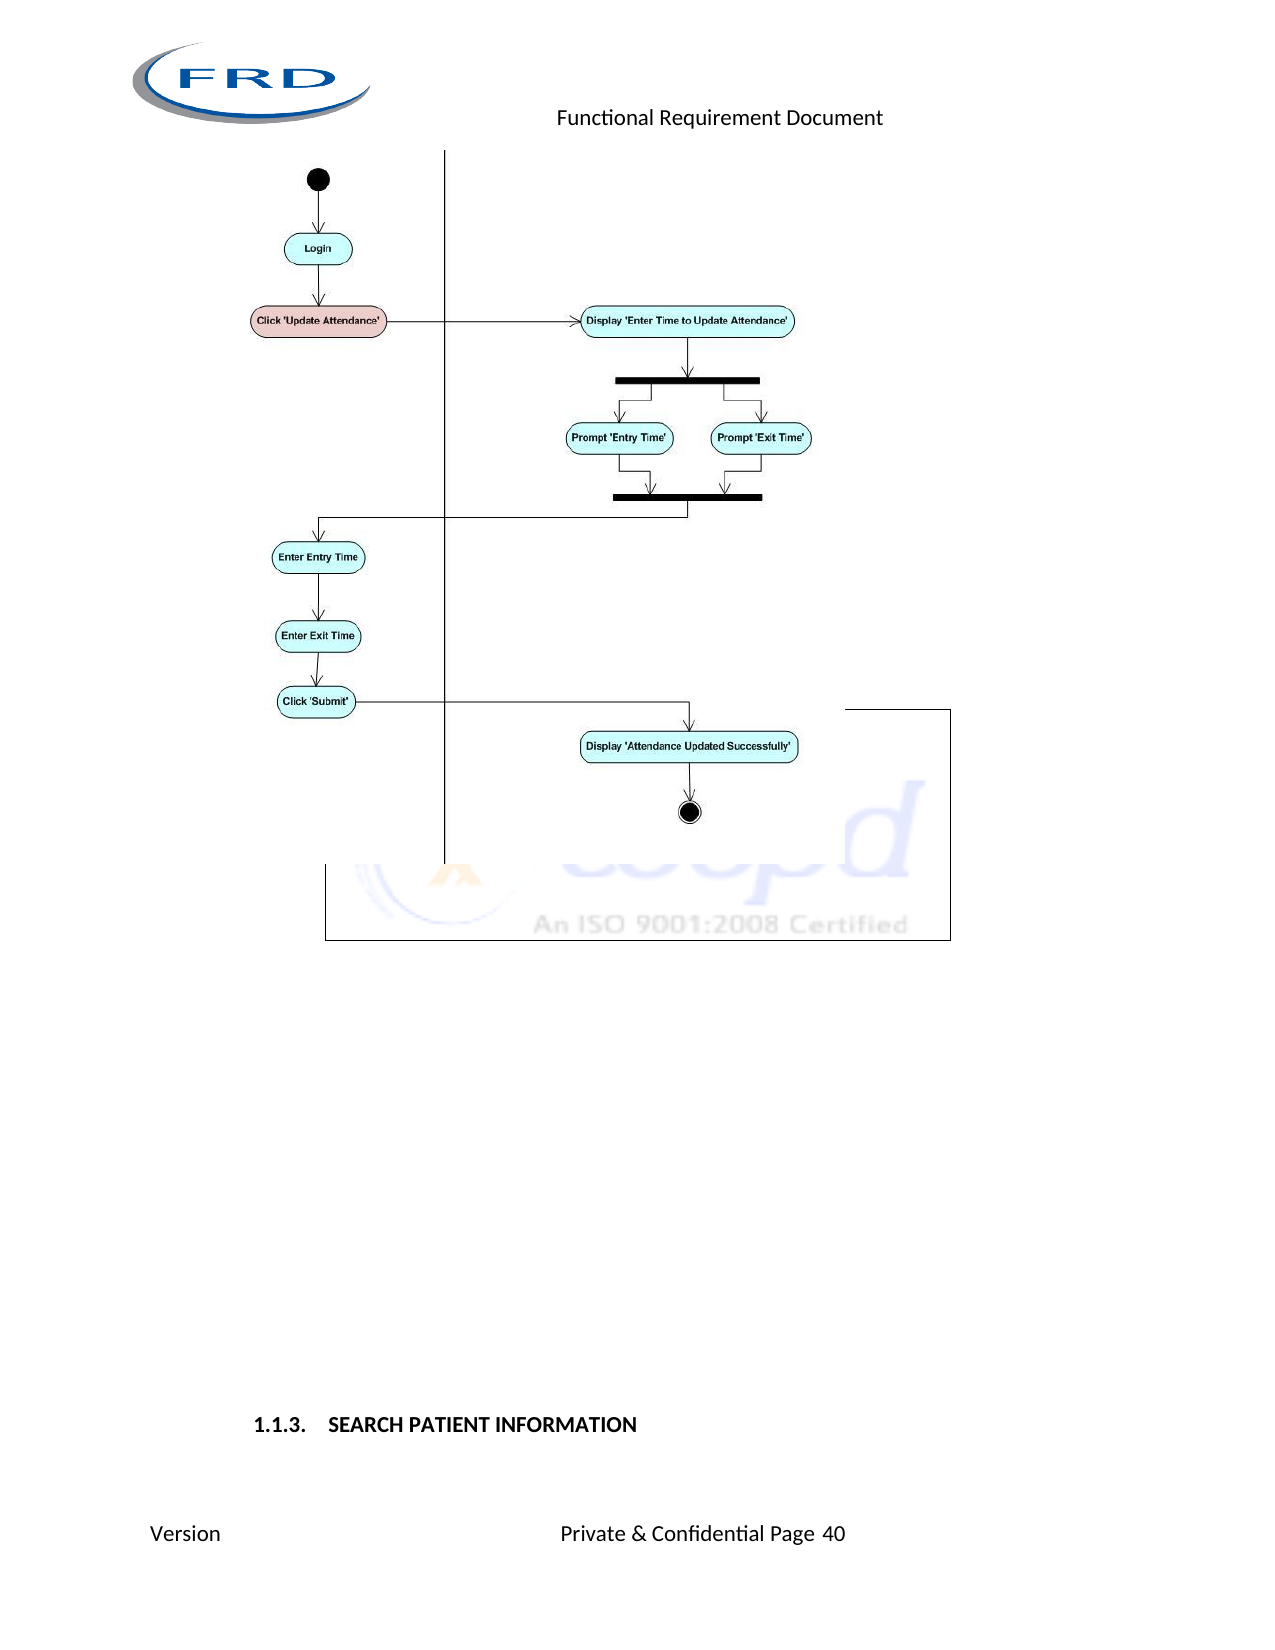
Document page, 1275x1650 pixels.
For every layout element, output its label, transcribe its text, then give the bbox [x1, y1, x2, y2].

picture [225, 150, 846, 864]
picture [132, 42, 371, 126]
list SEARCH PATIENT INFORMATION [253, 1410, 1125, 1438]
